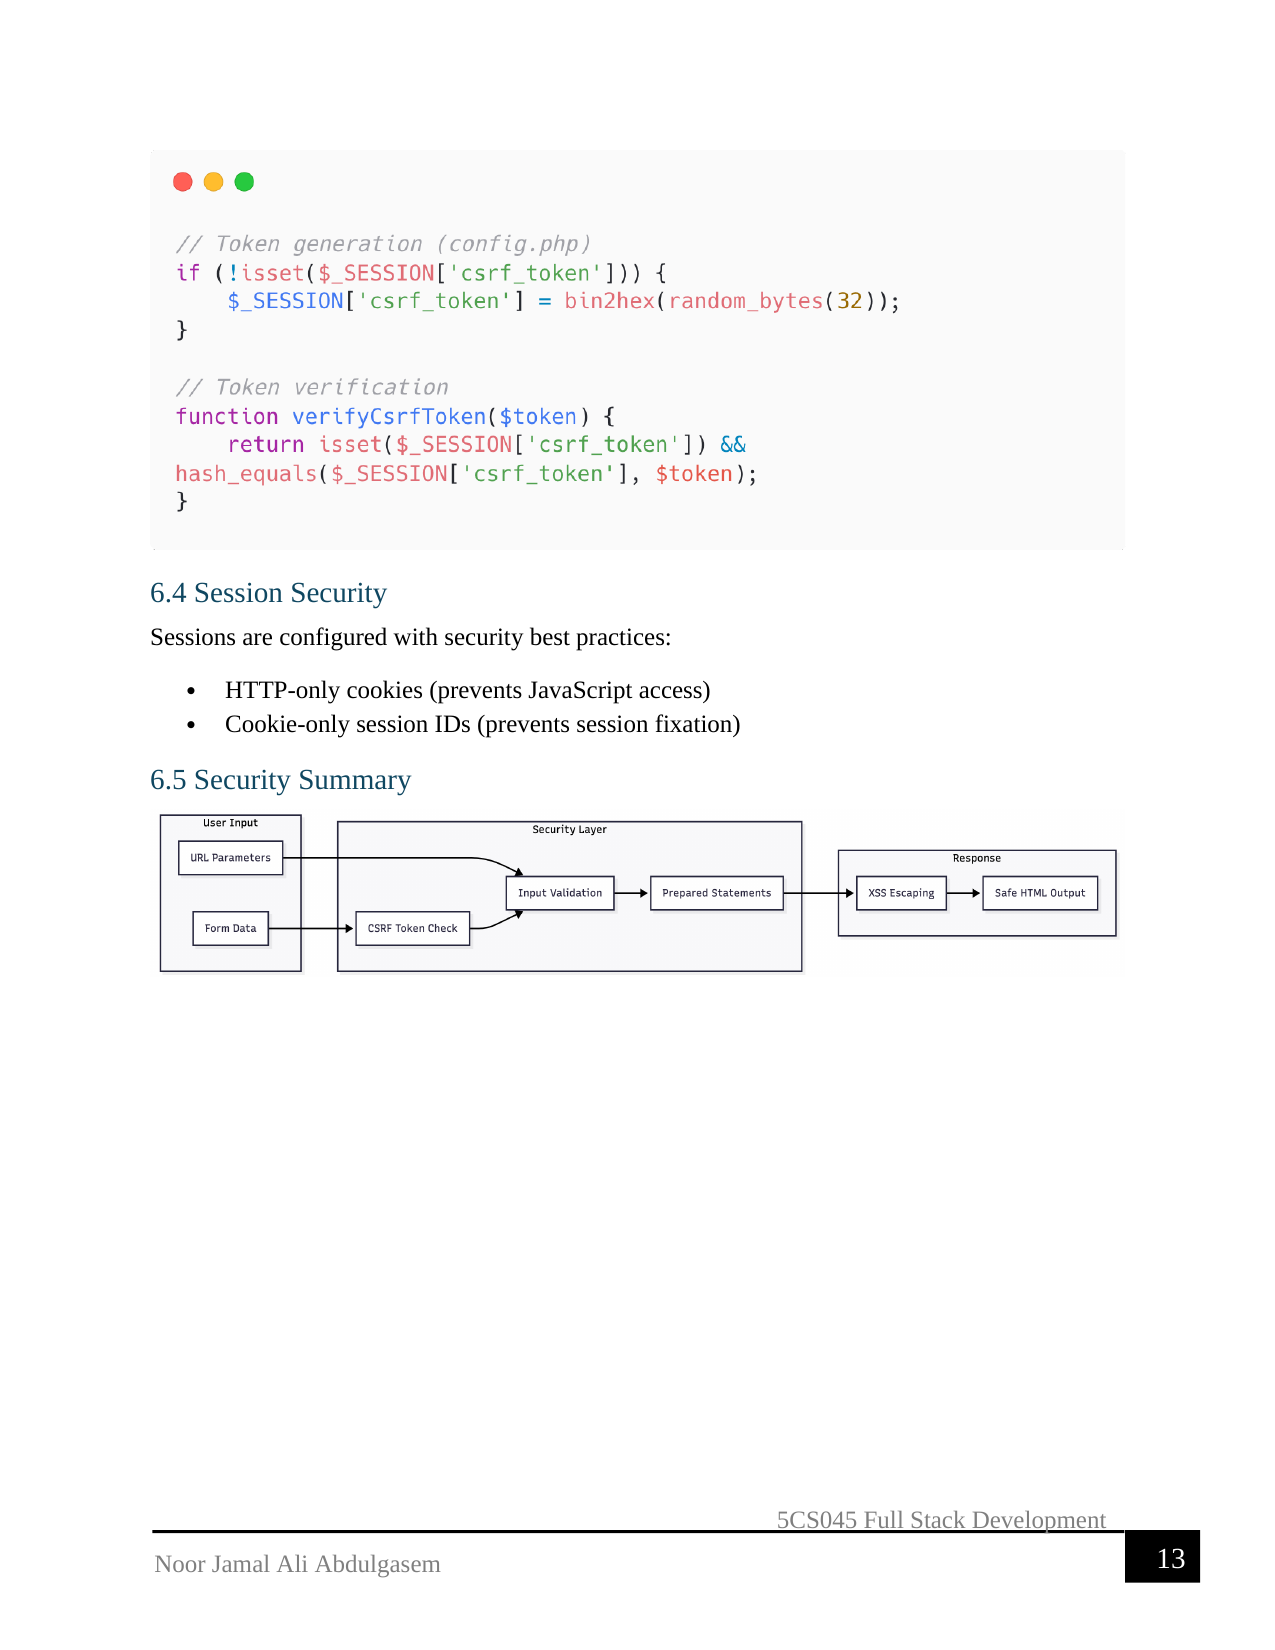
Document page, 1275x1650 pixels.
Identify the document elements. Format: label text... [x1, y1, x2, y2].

list Cookie-only session IDs (prevents session fixation) [187, 709, 1125, 737]
subtitle 6.4 Session Security [150, 575, 1125, 608]
picture [150, 150, 1125, 550]
picture [150, 809, 1125, 977]
list HTTP-only cookies (prevents JavaScript access) [187, 676, 1125, 704]
subtitle 6.5 Security Summary [150, 762, 1125, 796]
text Sessions are configured with security best practices: [150, 622, 1125, 651]
